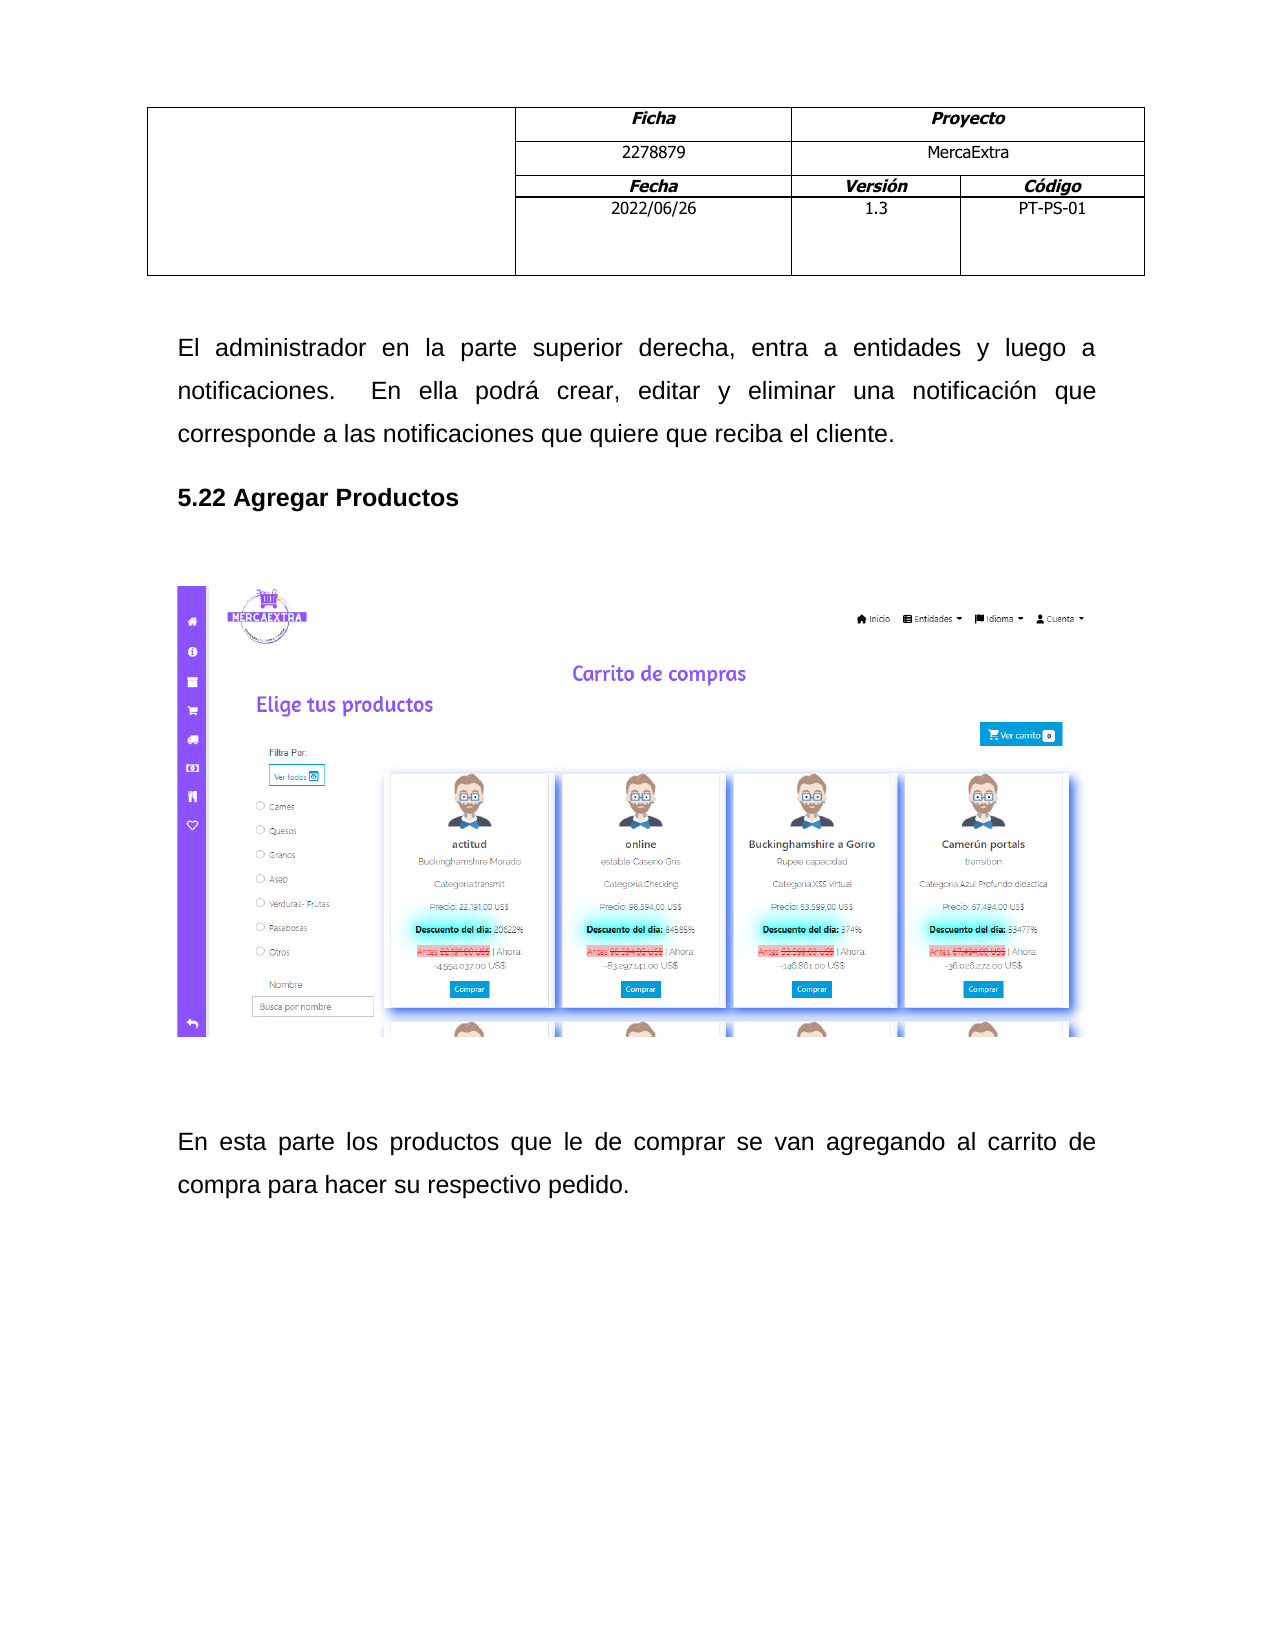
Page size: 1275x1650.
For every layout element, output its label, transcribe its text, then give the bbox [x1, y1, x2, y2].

subtitle 5.22 Agregar Productos [177, 483, 1098, 512]
text En esta parte los productos que le de comprar se van agregando al carrito de compra para hacer su respectivo pedido. [177, 1127, 1098, 1199]
text El administrador en la parte superior derecha, entra a entidades y luego a notificaciones. En ella podrá crear, editar y eliminar una notificación que corresponde a las notificaciones que quiere que reciba el cliente. [177, 333, 1098, 448]
picture [177, 586, 1098, 1037]
